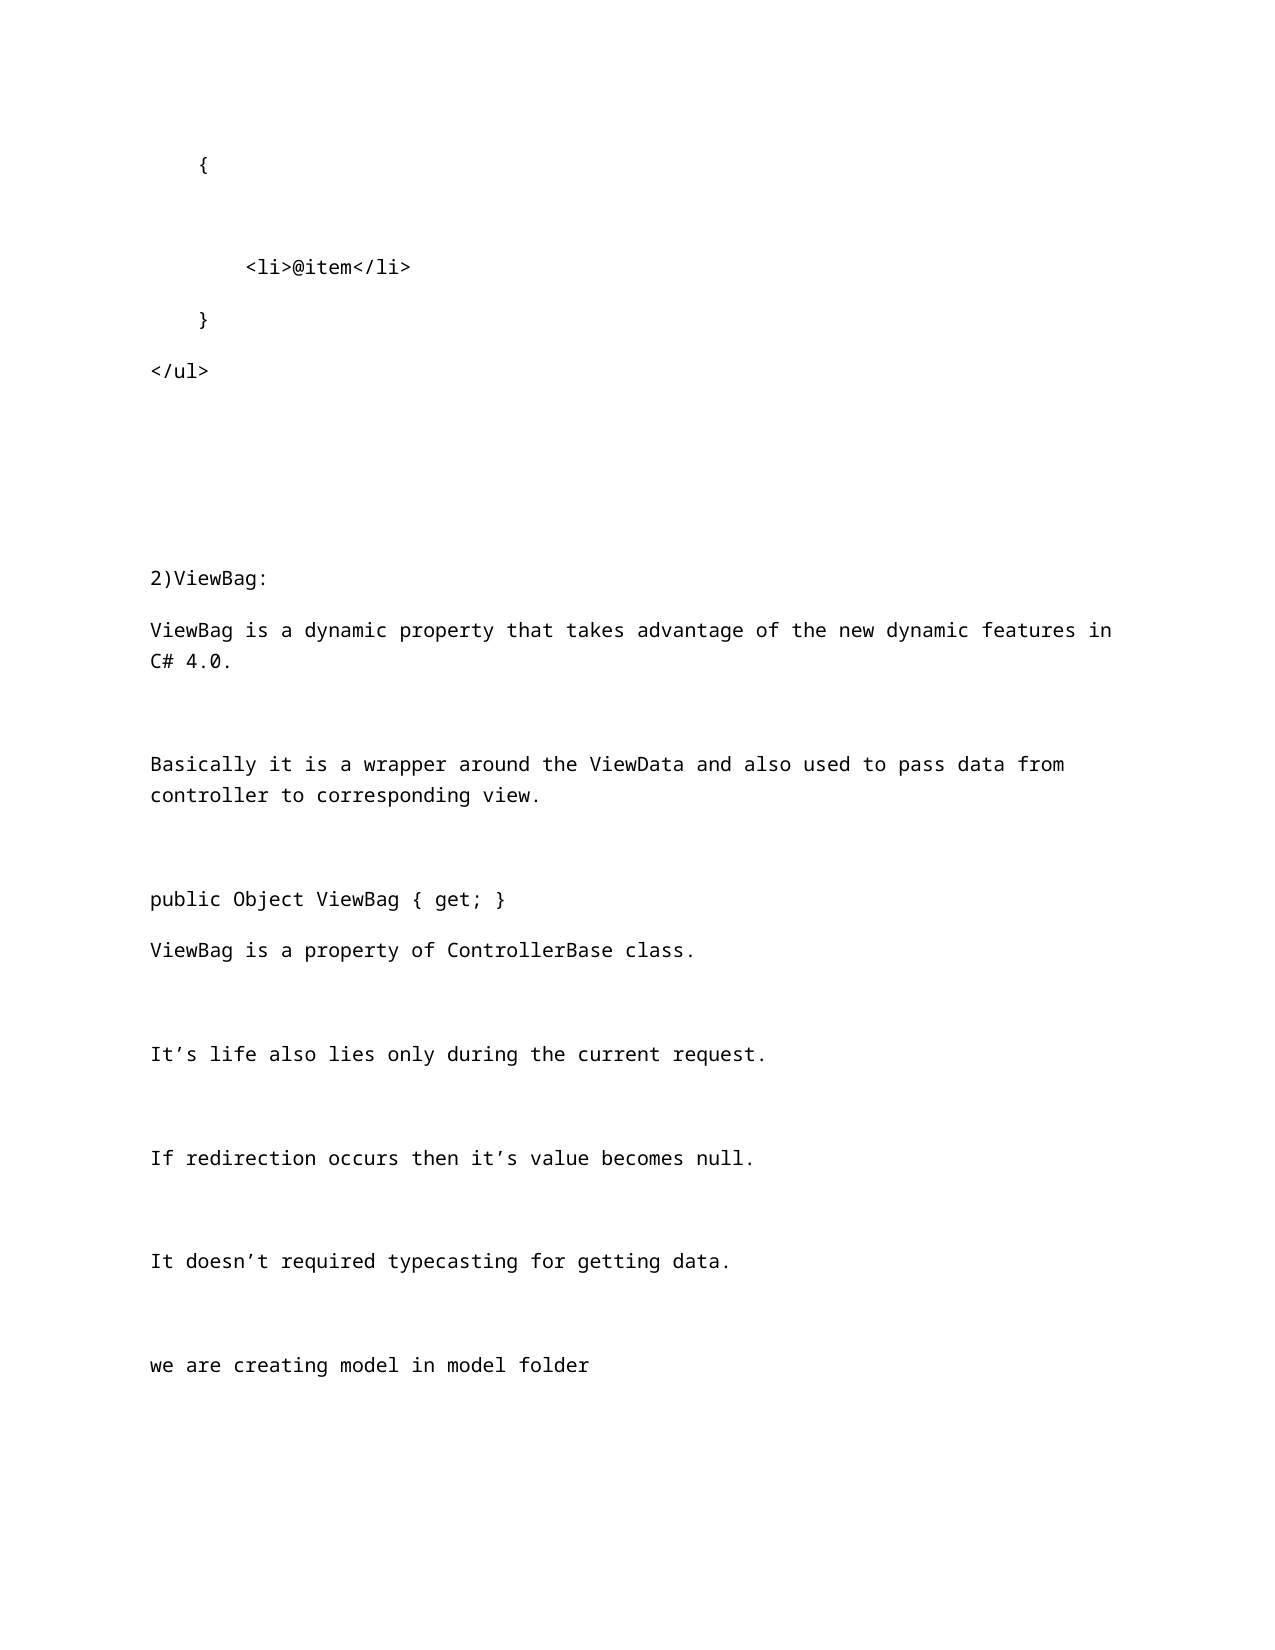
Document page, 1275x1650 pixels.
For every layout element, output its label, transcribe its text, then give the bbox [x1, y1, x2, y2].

text 2)ViewBag: [150, 564, 1125, 591]
text we are creating model in model folder [150, 1351, 1125, 1378]
text } [150, 305, 1125, 332]
text Basically it is a wrapper around the ViewData and also used to pass data from controller to corresponding view. [150, 750, 1125, 808]
text If redirection occurs then it’s value becomes null. [150, 1144, 1125, 1171]
text <li>@item</li> [150, 253, 1125, 281]
text </ul> [150, 357, 1125, 384]
text public Object ViewBag { get; } [150, 885, 1125, 912]
text ViewBag is a dynamic property that takes advantage of the new dynamic features in C# 4.0. [150, 616, 1125, 674]
text It’s life also lies only during the current request. [150, 1040, 1125, 1067]
text { [150, 150, 1125, 177]
text It doesn’t required typecasting for getting data. [150, 1247, 1125, 1274]
text ViewBag is a property of ControllerBase class. [150, 937, 1125, 964]
